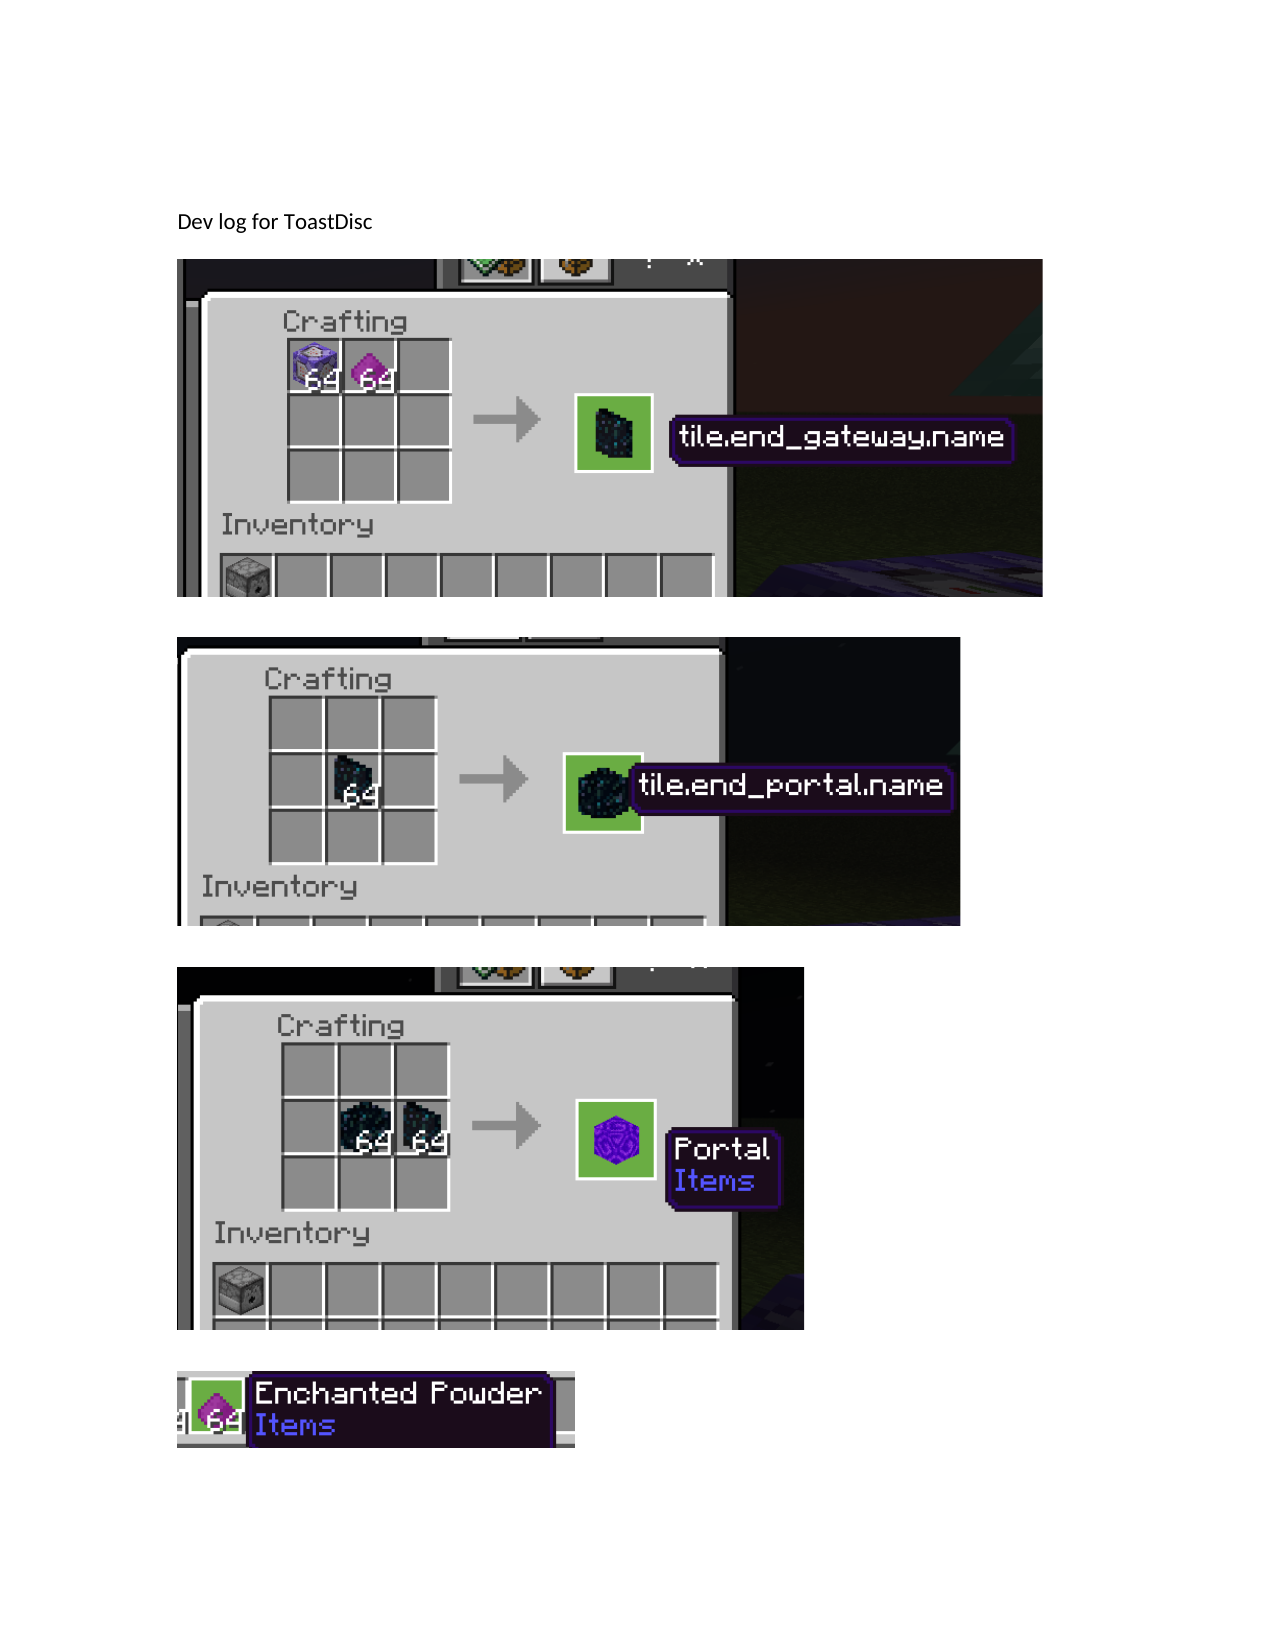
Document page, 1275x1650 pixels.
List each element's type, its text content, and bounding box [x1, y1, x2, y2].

picture [177, 637, 961, 926]
text Dev log for ToastDisc [177, 207, 1098, 235]
picture [177, 967, 805, 1330]
picture [177, 259, 1043, 597]
picture [177, 1371, 575, 1448]
